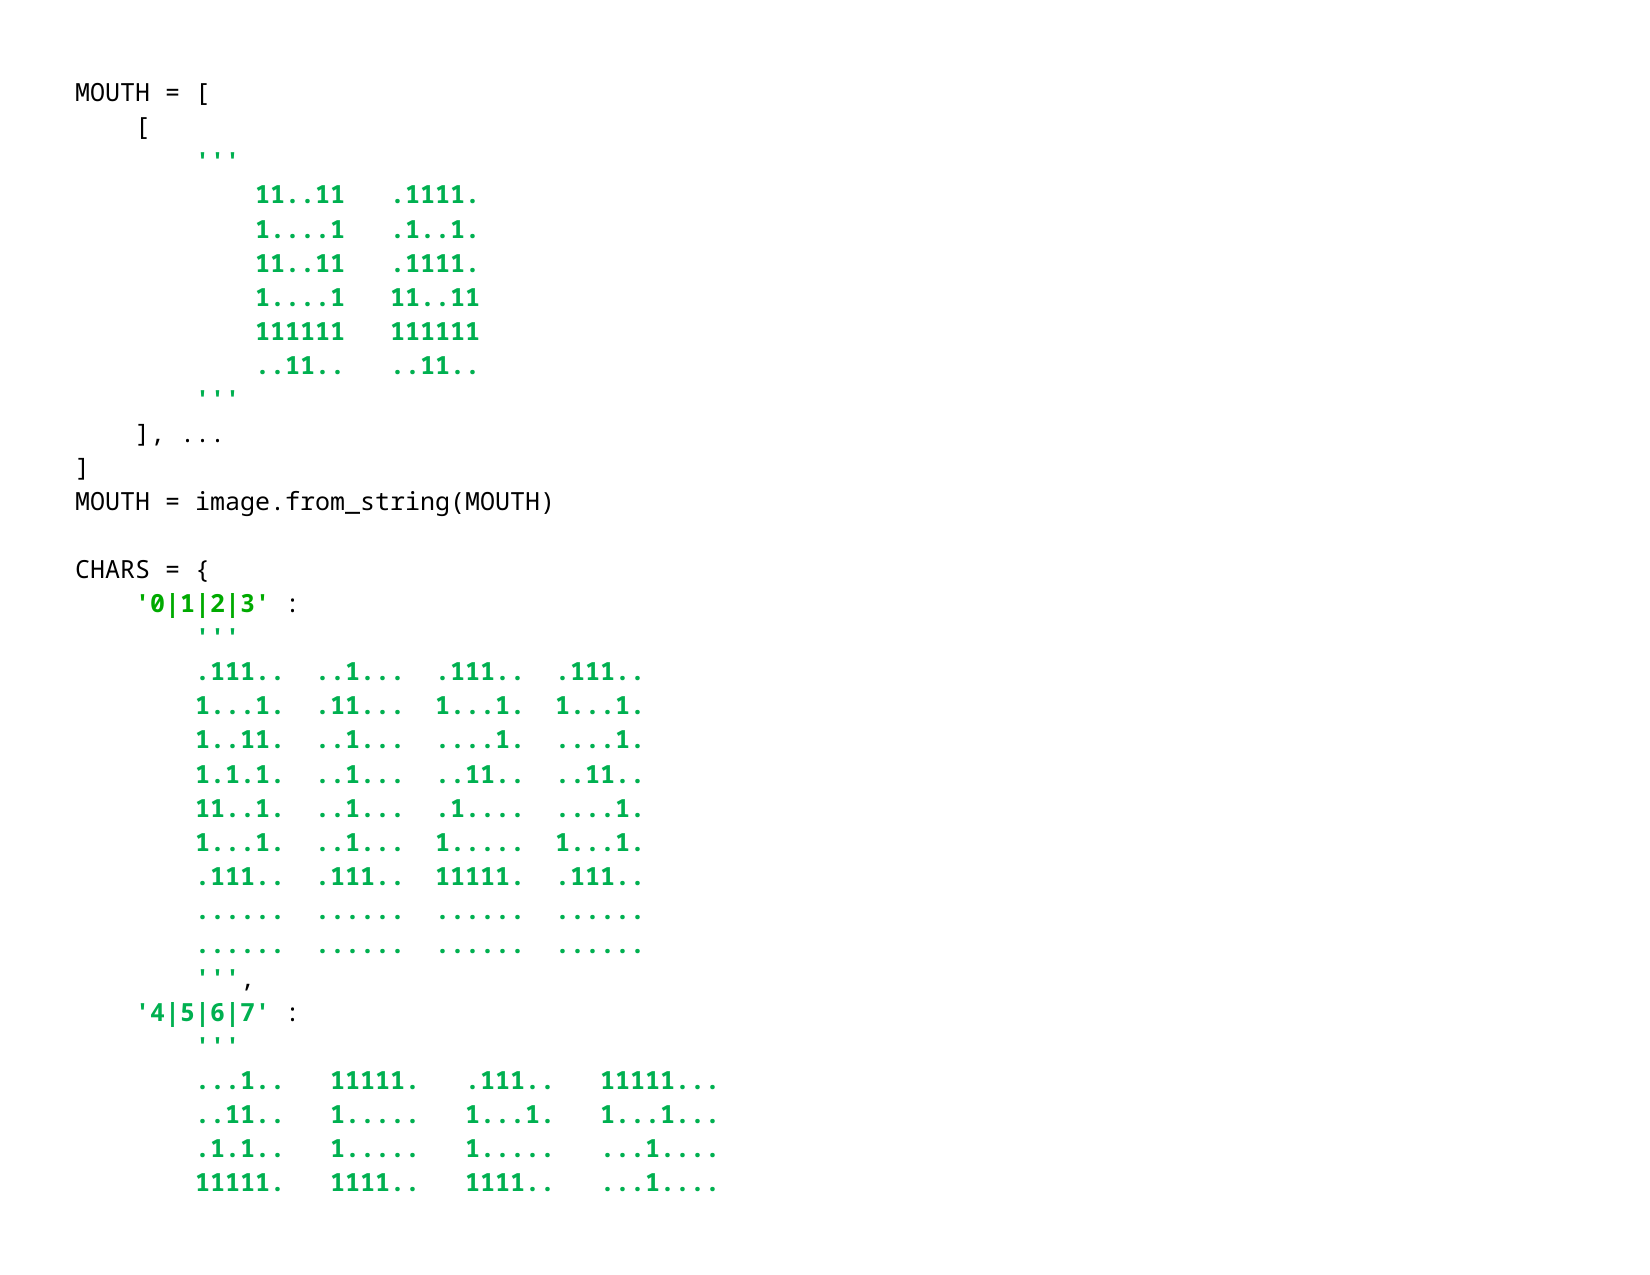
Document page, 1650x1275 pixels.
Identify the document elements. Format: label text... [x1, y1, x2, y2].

text ''' [75, 143, 1575, 177]
text ...1.. 11111. .111.. 11111... [75, 1063, 1575, 1097]
text ...... ...... ...... ...... [75, 892, 1575, 927]
text '4|5|6|7' : [75, 995, 1575, 1029]
text .111.. .111.. 11111. .111.. [75, 858, 1575, 892]
text 11111. 1111.. 1111.. ...1.... [75, 1165, 1575, 1199]
text 11..11 .1111. [75, 245, 1575, 279]
text ''' [75, 620, 1575, 654]
text ], ... [75, 416, 1575, 450]
text ''', [75, 961, 1575, 995]
text CHARS = { [75, 552, 1575, 586]
text MOUTH = image.from_string(MOUTH) [75, 484, 1575, 518]
text 11..11 .1111. [75, 177, 1575, 211]
text '0|1|2|3' : [75, 586, 1575, 620]
text 1...1. ..1... 1..... 1...1. [75, 824, 1575, 858]
text 111111 111111 [75, 313, 1575, 347]
text 1....1 11..11 [75, 279, 1575, 313]
text 1..11. ..1... ....1. ....1. [75, 722, 1575, 756]
text ''' [75, 1029, 1575, 1063]
text MOUTH = [ [75, 75, 1575, 109]
text ] [75, 450, 1575, 484]
text ..11.. 1..... 1...1. 1...1... [75, 1097, 1575, 1131]
text 1...1. .11... 1...1. 1...1. [75, 688, 1575, 722]
text ...... ...... ...... ...... [75, 927, 1575, 961]
text 1.1.1. ..1... ..11.. ..11.. [75, 756, 1575, 790]
text .1.1.. 1..... 1..... ...1.... [75, 1131, 1575, 1165]
text [ [75, 109, 1575, 143]
text ''' [75, 382, 1575, 416]
text .111.. ..1... .111.. .111.. [75, 654, 1575, 688]
text 1....1 .1..1. [75, 211, 1575, 245]
text ..11.. ..11.. [75, 347, 1575, 382]
text 11..1. ..1... .1.... ....1. [75, 790, 1575, 824]
